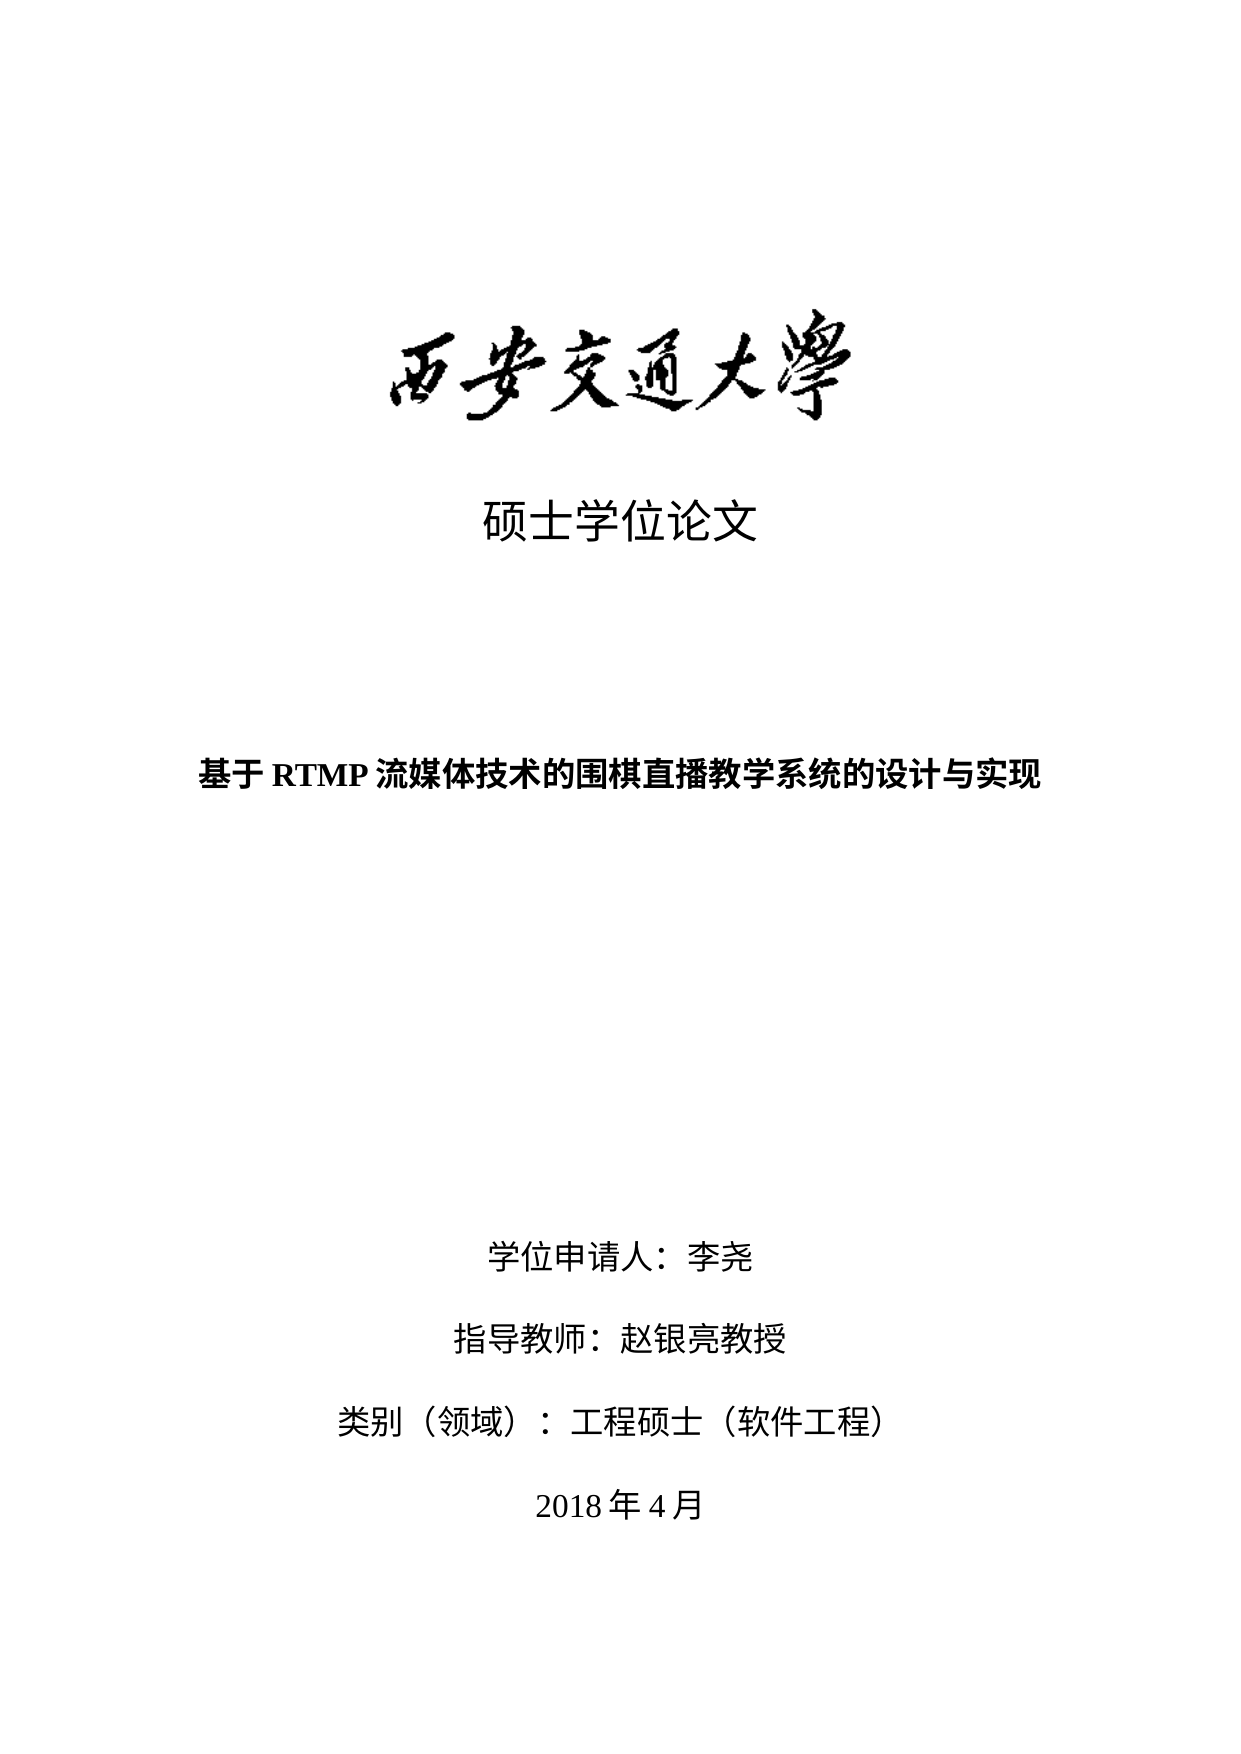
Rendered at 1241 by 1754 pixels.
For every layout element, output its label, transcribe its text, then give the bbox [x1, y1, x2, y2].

text 基于RTMP流媒体技术的围棋直播教学系统的设计与实现 [153, 748, 1087, 796]
text 指导教师：赵银亮教授 [153, 1313, 1087, 1361]
text 2018年4月 [153, 1479, 1087, 1527]
text 硕士学位论文 [153, 277, 1087, 552]
text 学位申请人：李尧 [153, 1230, 1087, 1279]
text 类别（领域）：工程硕士（软件工程） [153, 1396, 1087, 1444]
